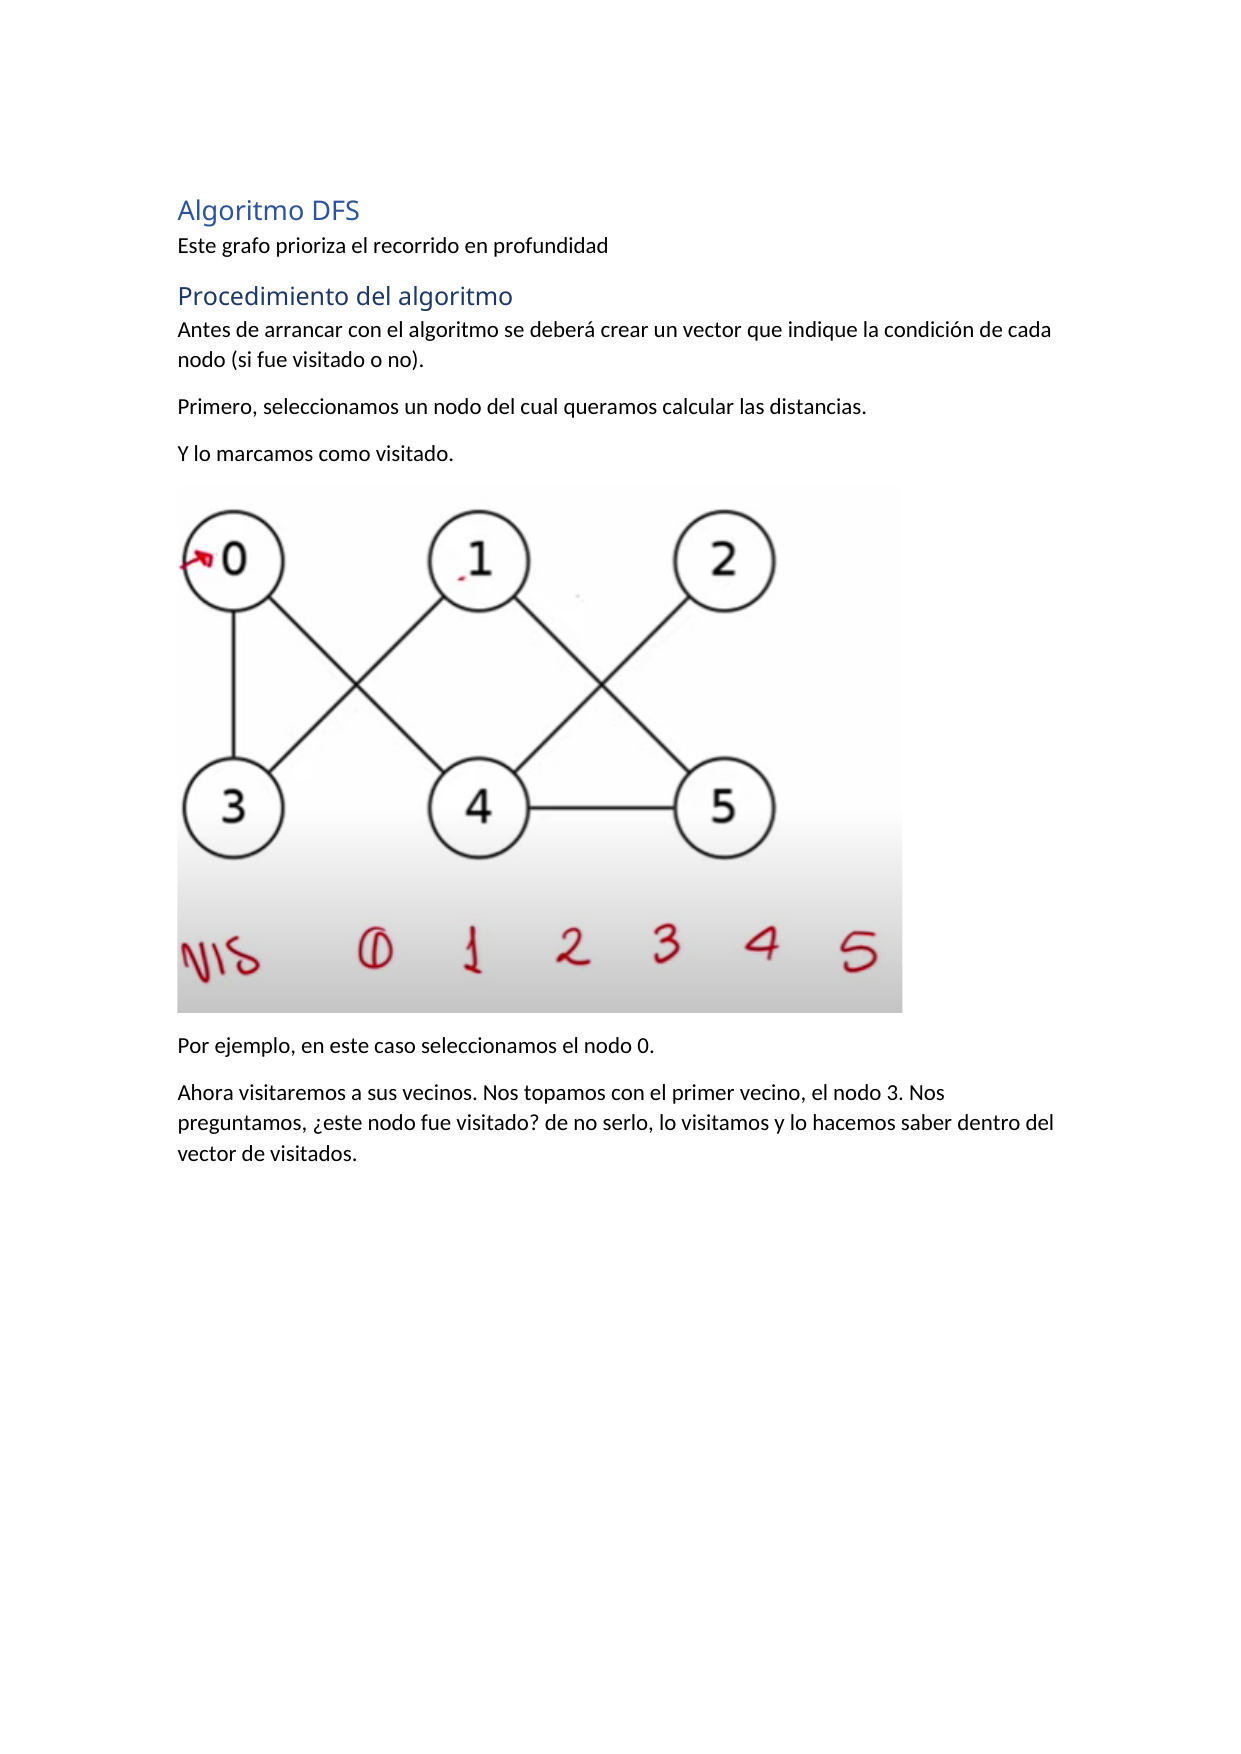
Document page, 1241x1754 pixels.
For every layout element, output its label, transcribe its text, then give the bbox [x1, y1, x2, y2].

text Por ejemplo, en este caso seleccionamos el nodo 0. [177, 1031, 1063, 1059]
subtitle Procedimiento del algoritmo [177, 278, 1063, 312]
picture [177, 485, 903, 1013]
subtitle Algoritmo DFS [177, 192, 1063, 228]
text Y lo marcamos como visitado. [177, 439, 1063, 467]
text Antes de arrancar con el algoritmo se deberá crear un vector que indique la condición de cada nodo (si fue visitado o no). [177, 315, 1063, 373]
text Primero, seleccionamos un nodo del cual queramos calcular las distancias. [177, 392, 1063, 420]
text Ahora visitaremos a sus vecinos. Nos topamos con el primer vecino, el nodo 3. Nos preguntamos, ¿este nodo fue visitado? de no serlo, lo visitamos y lo hacemos saber dentro del vector de visitados. [177, 1078, 1063, 1167]
text Este grafo prioriza el recorrido en profundidad [177, 231, 1063, 259]
